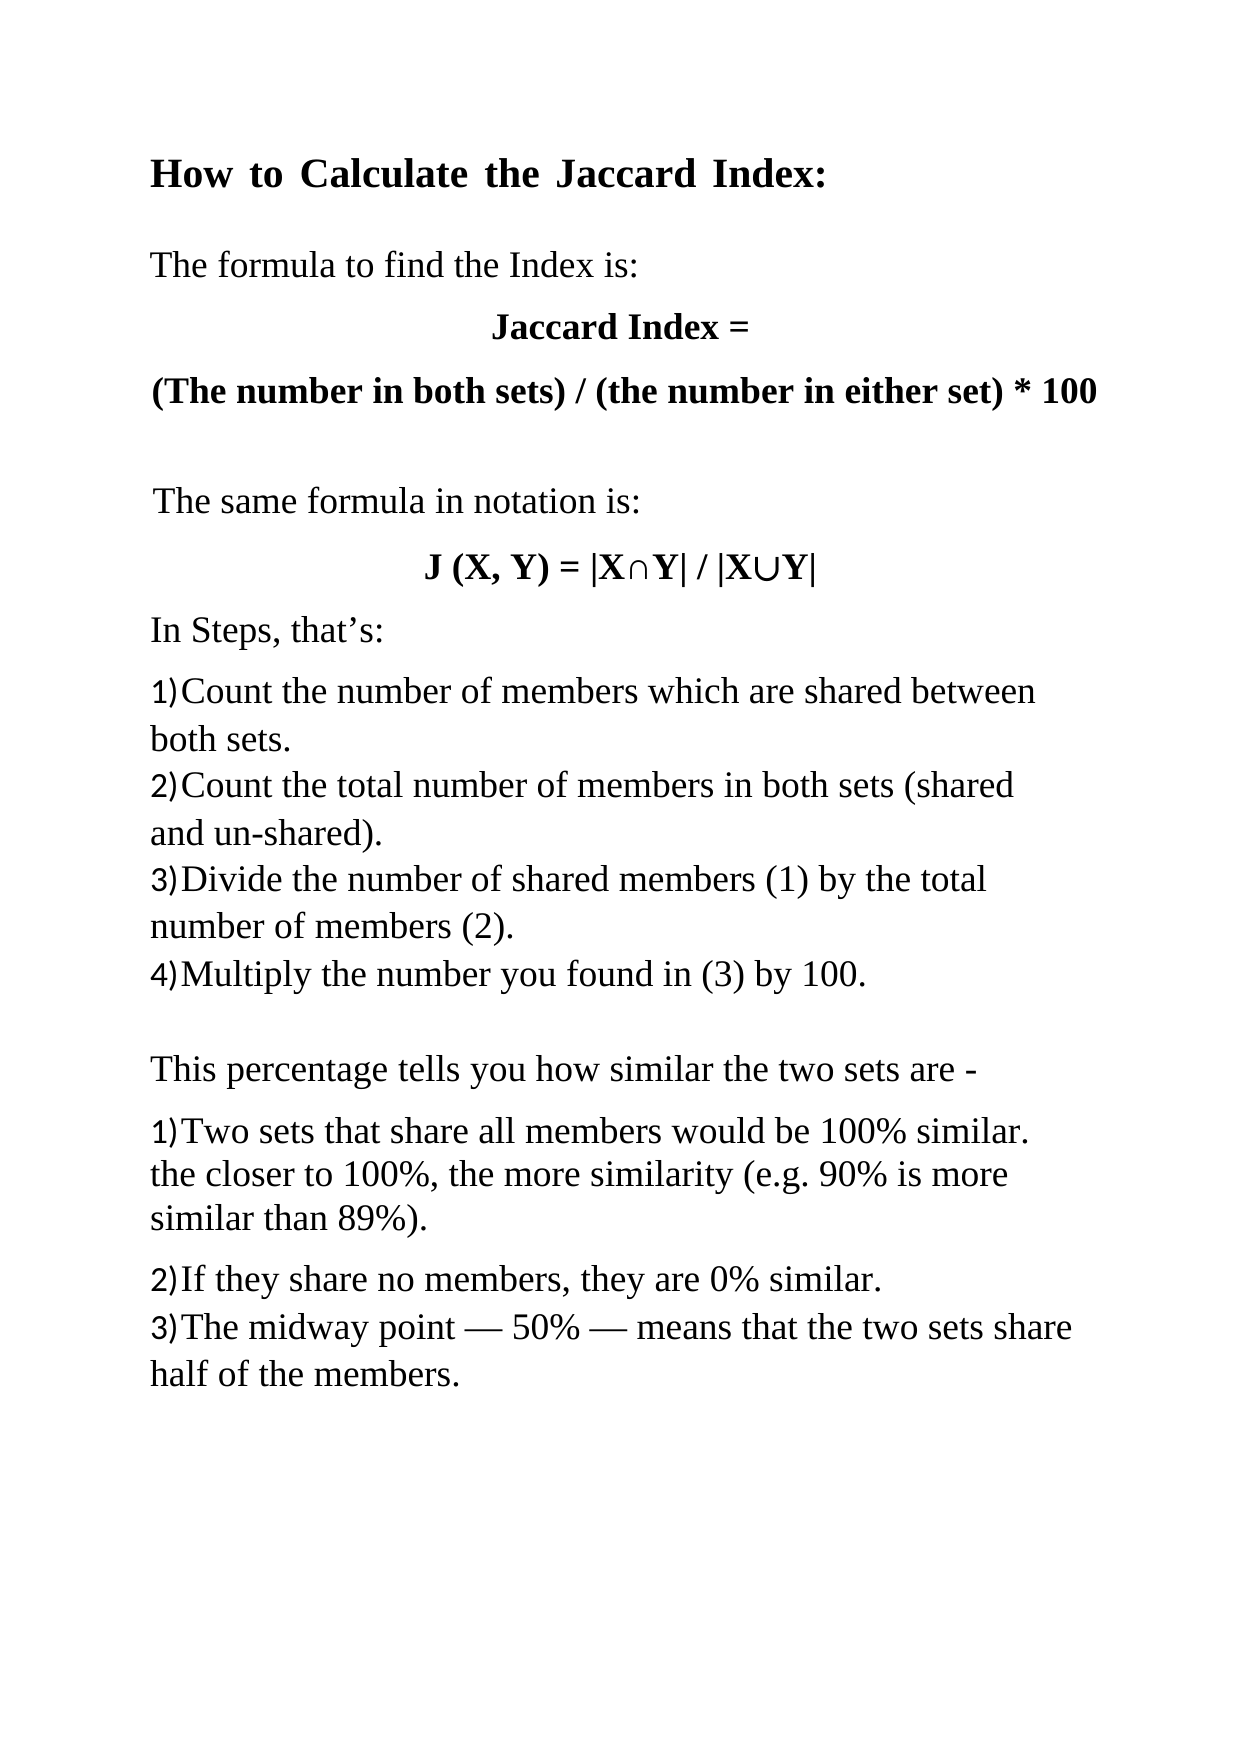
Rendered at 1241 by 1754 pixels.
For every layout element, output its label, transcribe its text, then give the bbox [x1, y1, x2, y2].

text Jaccard Index = [149, 304, 1092, 348]
list Two sets that share all members would be 100% similar. the closer to 100%, the more similarity (e.g. 90% is more similar than 89%). [150, 1108, 1036, 1238]
text This percentage tells you how similar the two sets are - [150, 1046, 1240, 1089]
text The formula to find the Index is: [143, 243, 644, 286]
text The same formula in notation is: [149, 478, 644, 521]
text (The number in both sets) / (the number in either set) * 100 [149, 368, 1100, 411]
subtitle How to Calculate the Jaccard Index: [150, 148, 1240, 196]
list The midway point — 50% — means that the two sets share half of the members. [150, 1304, 1082, 1394]
list Divide the number of shared members (1) by the total number of members (2). [150, 857, 1004, 947]
list Multiply the number you found in (3) by 100. [150, 950, 1240, 996]
list If they share no members, they are 0% similar. [150, 1257, 1240, 1301]
text In Steps, that’s: [150, 607, 1240, 650]
list Count the total number of members in both sets (shared and un-shared). [150, 763, 1043, 853]
list Count the number of members which are shared between both sets. [150, 669, 1067, 759]
subtitle J (X, Y) = |X∩Y| / |X∪Y| [149, 542, 1091, 587]
